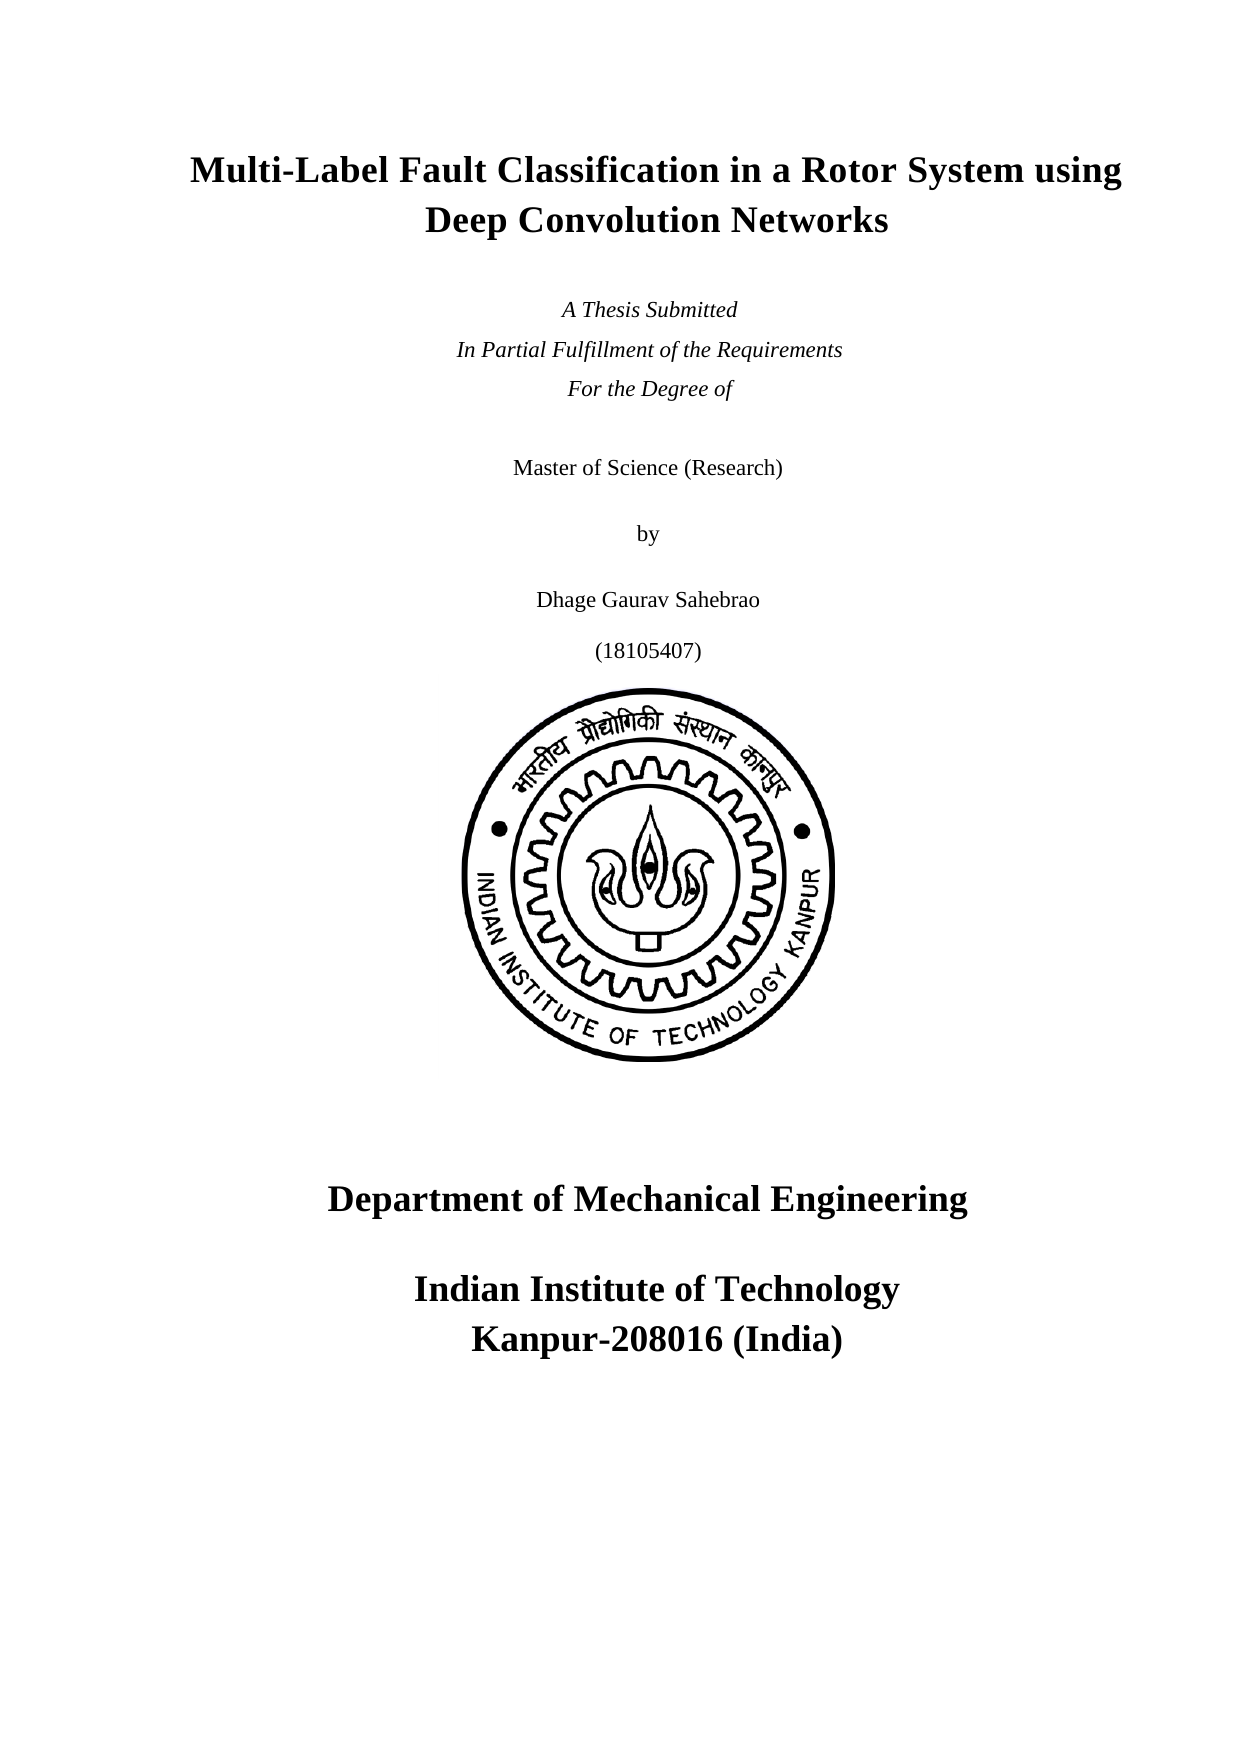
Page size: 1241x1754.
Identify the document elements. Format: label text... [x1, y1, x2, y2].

title by [207, 520, 1089, 547]
text Department of Mechanical Engineering [207, 1177, 1089, 1220]
title Indian Institute of Technology [162, 1266, 1151, 1309]
text A Thesis Submitted [207, 296, 1092, 323]
title Master of Science (Research) [207, 454, 1089, 481]
text (18105407) [207, 637, 1089, 664]
title Multi-Label Fault Classification in a Rotor System using Deep Convolution Networks [162, 148, 1151, 240]
title Kanpur-208016 (India) [162, 1316, 1151, 1359]
text In Partial Fulfillment of the Requirements [207, 336, 1092, 362]
text Dhage Gaurav Sahebrao [207, 586, 1089, 612]
picture [461, 688, 835, 1062]
text For the Degree of [207, 375, 1092, 402]
